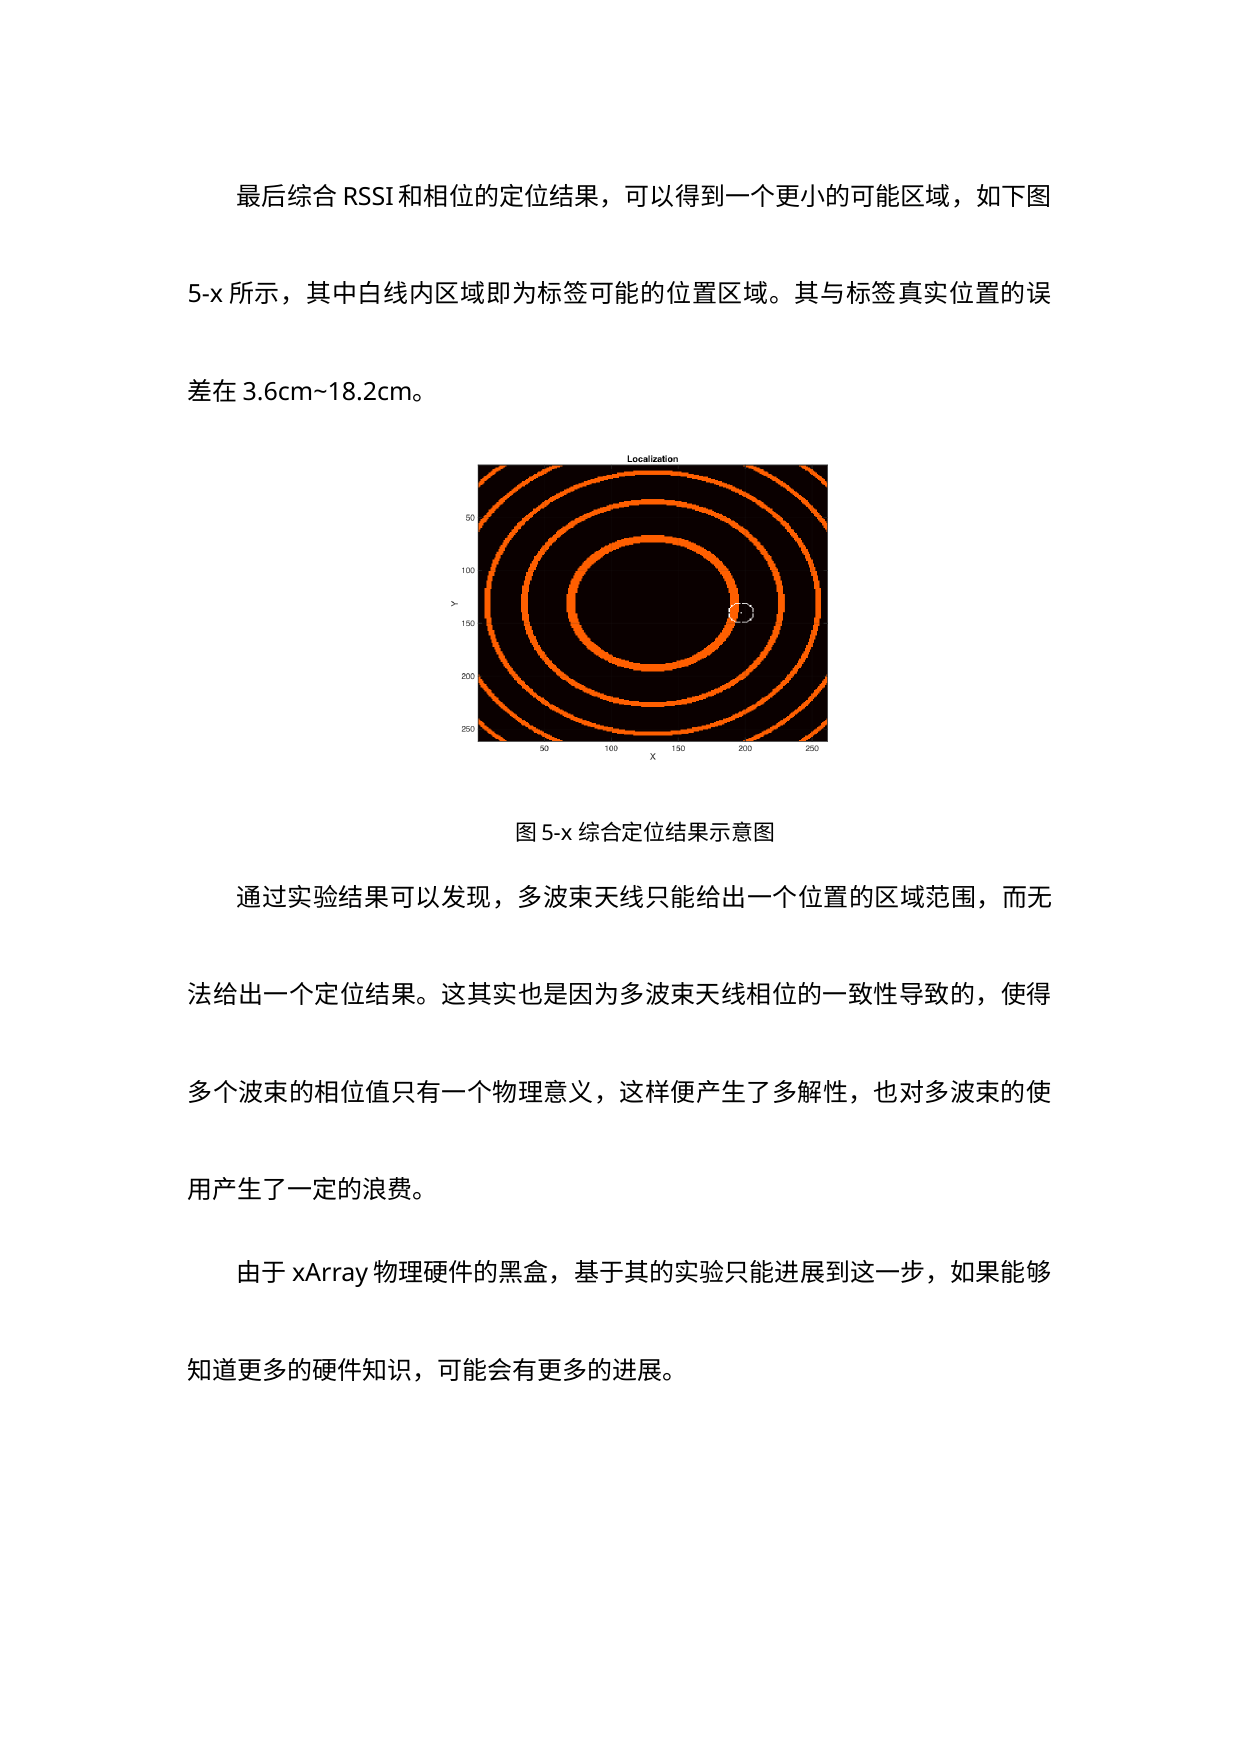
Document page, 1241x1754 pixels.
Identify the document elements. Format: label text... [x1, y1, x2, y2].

text 通过实验结果可以发现，多波束天线只能给出一个位置的区域范围，而无法给出一个定位结果。这其实也是因为多波束天线相位的一致性导致的，使得多个波束的相位值只有一个物理意义，这样便产生了多解性，也对多波束的使用产生了一定的浪费。 [187, 863, 1053, 1220]
text 由于xArray物理硬件的黑盒，基于其的实验只能进展到这一步，如果能够知道更多的硬件知识，可能会有更多的进展。 [187, 1238, 1053, 1401]
text 最后综合RSSI和相位的定位结果，可以得到一个更小的可能区域，如下图5-x所示，其中白线内区域即为标签可能的位置区域。其与标签真实位置的误差在3.6cm~18.2cm。 [187, 162, 1053, 422]
text 图5-x 综合定位结果示意图 [187, 814, 1053, 847]
picture [419, 440, 870, 778]
